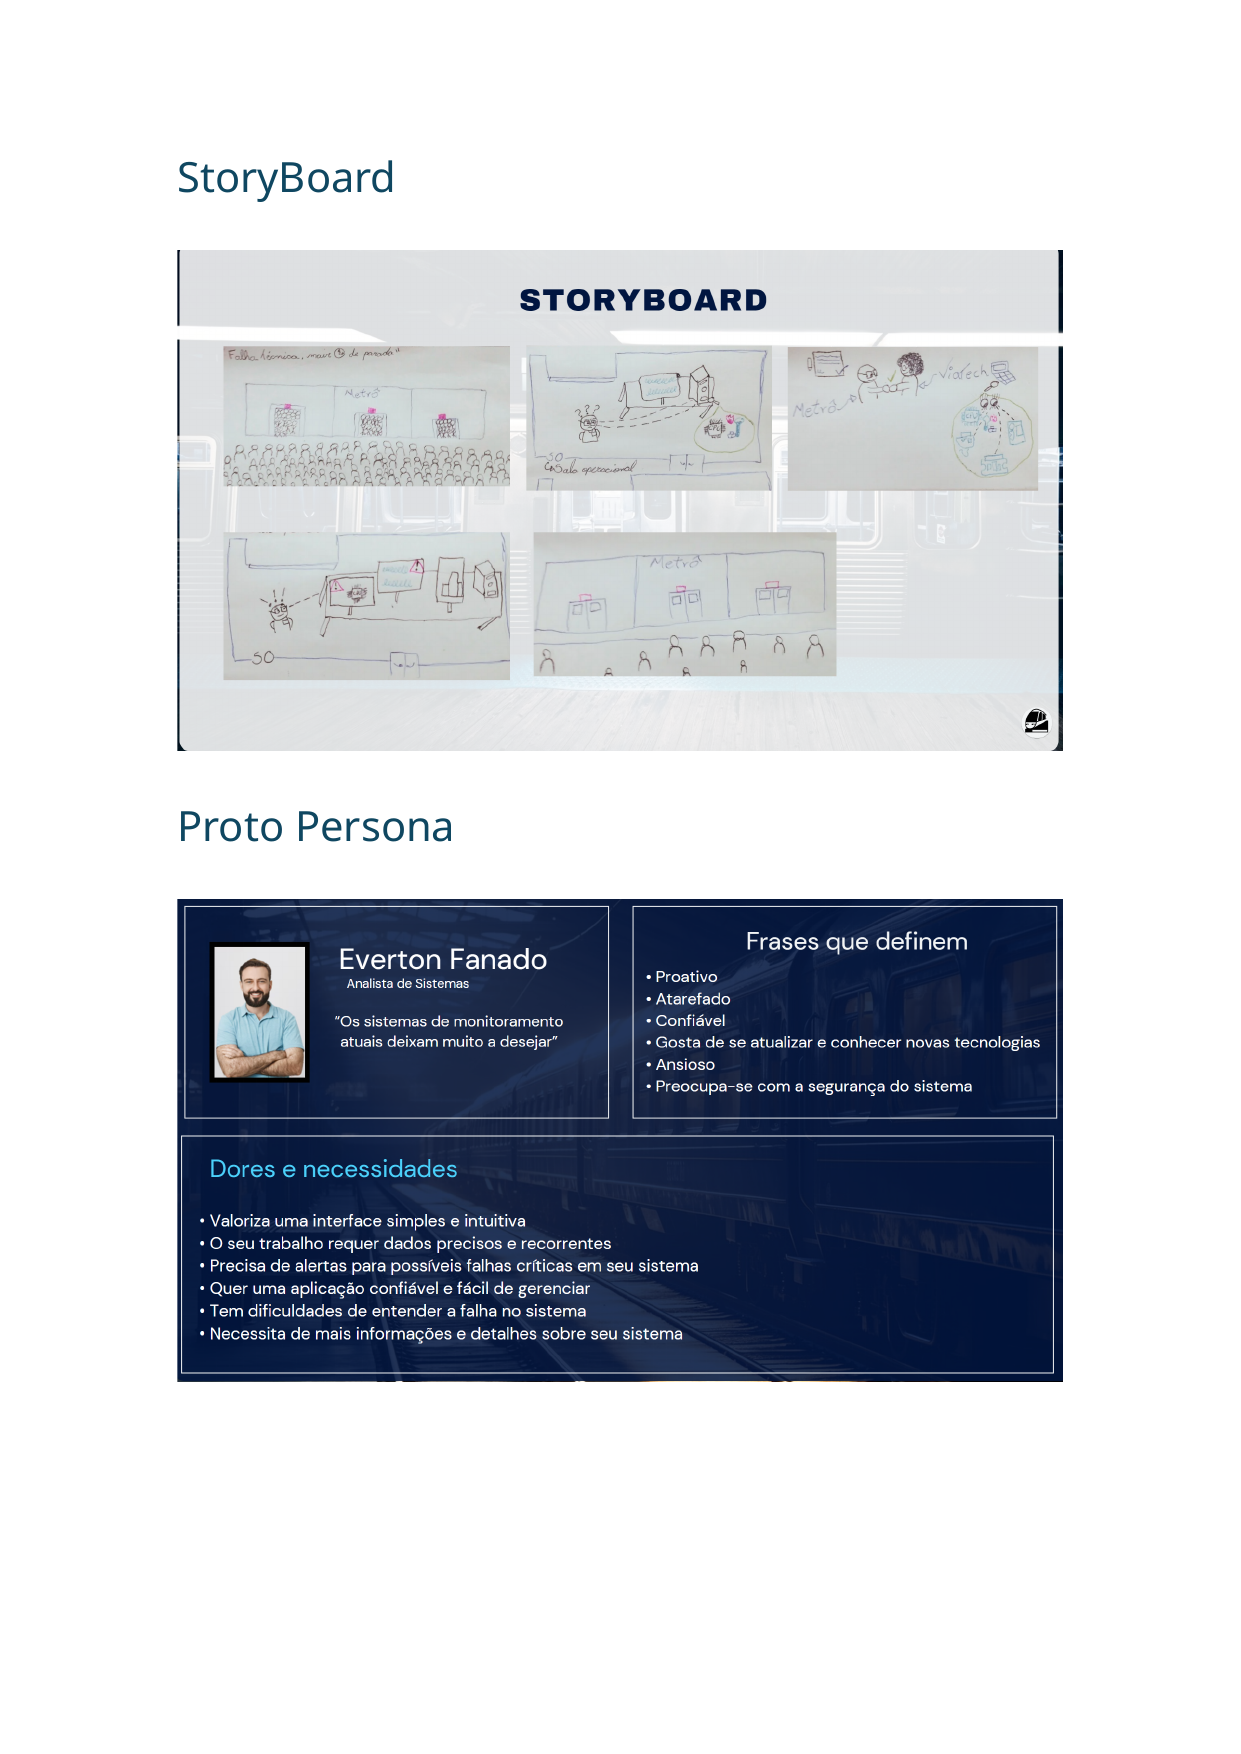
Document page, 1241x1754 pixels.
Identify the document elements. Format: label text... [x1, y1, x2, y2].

picture [177, 899, 1063, 1382]
picture [177, 250, 1063, 751]
subtitle Proto Persona [177, 796, 1063, 853]
subtitle StoryBoard [177, 148, 1063, 204]
